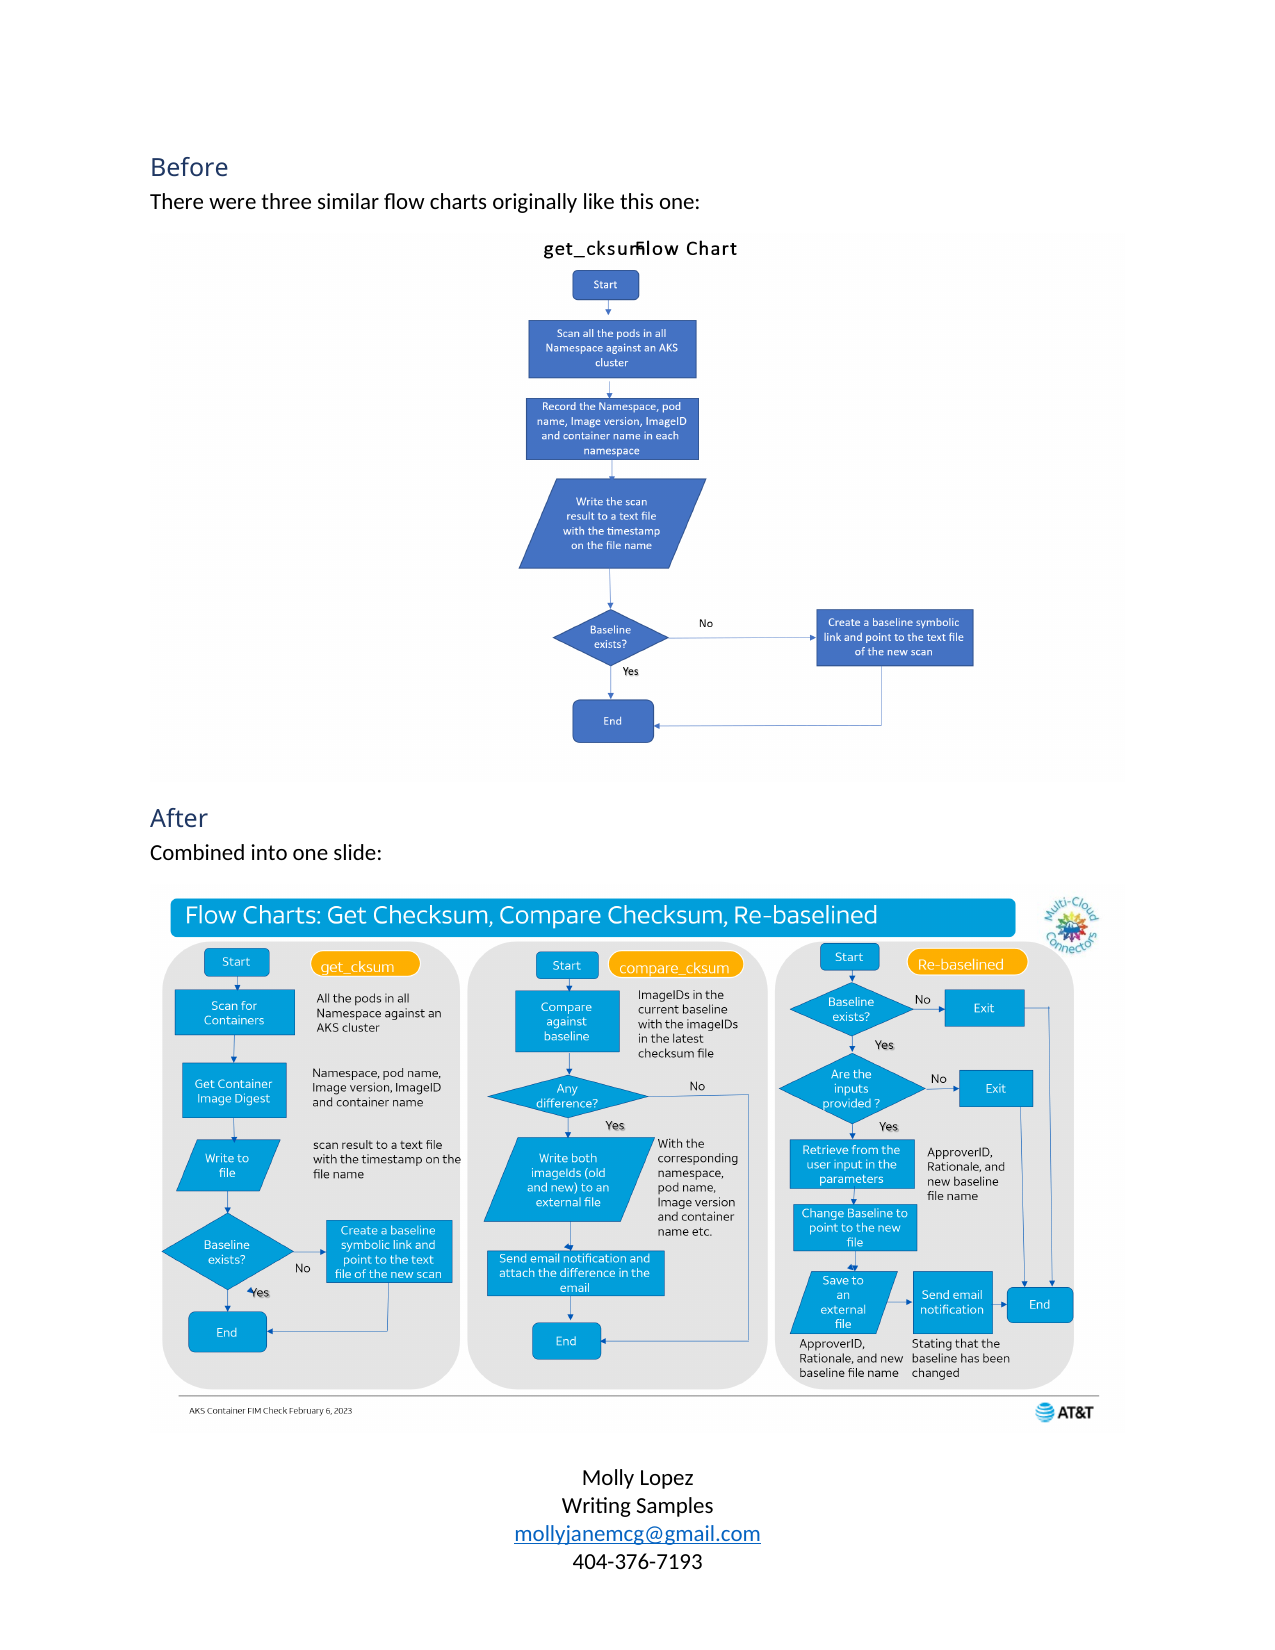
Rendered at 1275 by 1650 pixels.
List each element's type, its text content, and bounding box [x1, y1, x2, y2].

picture [150, 884, 1125, 1433]
picture [150, 233, 1125, 782]
text Combined into one slide: [150, 838, 1125, 866]
text There were three similar flow charts originally like this one: [150, 187, 1125, 215]
subtitle Before [150, 150, 1125, 184]
subtitle After [150, 801, 1125, 835]
